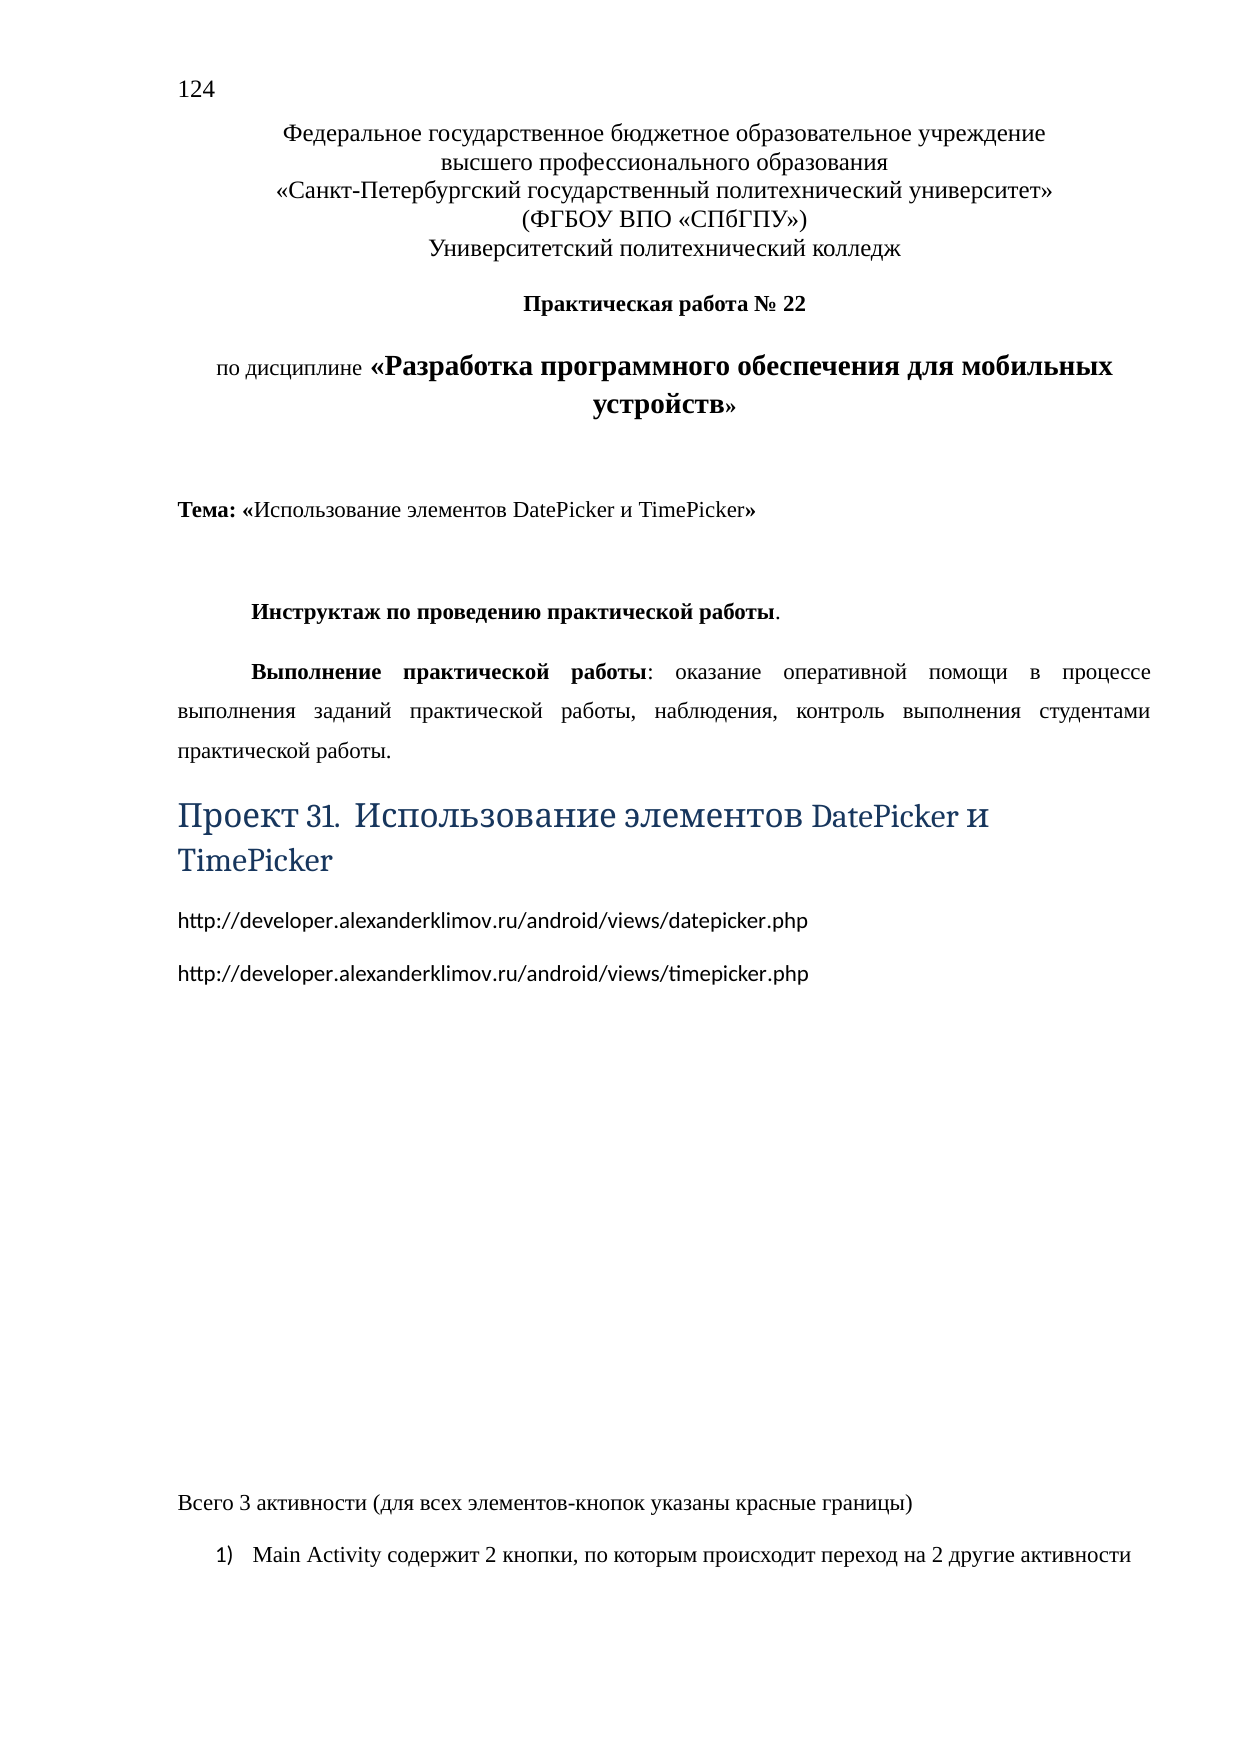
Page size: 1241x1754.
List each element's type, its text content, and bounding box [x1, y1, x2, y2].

text (ФГБОУ ВПО «СПбГПУ») [177, 204, 1152, 233]
text «Санкт-Петербургский государственный политехнический университет» [177, 176, 1152, 204]
text по дисциплине «Разработка программного обеспечения для мобильных устройств» [177, 348, 1152, 420]
text Выполнение практической работы: оказание оперативной помощи в процессе выполнения заданий практической работы, наблюдения, контроль выполнения студентами практической работы. [177, 658, 1152, 763]
text Тема: «Использование элементов DatePicker и TimePicker» [177, 496, 1152, 522]
text http://developer.alexanderklimov.ru/android/views/datepicker.php [177, 906, 1152, 934]
text http://developer.alexanderklimov.ru/android/views/timepicker.php [177, 959, 1152, 987]
text Инструктаж по проведению практической работы. [177, 598, 1152, 624]
text Практическая работа № 22 [177, 290, 1152, 316]
text Всего 3 активности (для всех элементов-кнопок указаны красные границы) [177, 1489, 1152, 1516]
text Федеральное государственное бюджетное образовательное учреждение [177, 118, 1152, 147]
text высшего профессионального образования [177, 147, 1152, 176]
text Проект 31. Использование элементов DatePicker и TimePicker [177, 797, 1152, 880]
text Университетский политехнический колледж [177, 233, 1152, 262]
list Main Activity содержит 2 кнопки, по которым происходит переход на 2 другие активности [215, 1541, 1152, 1568]
